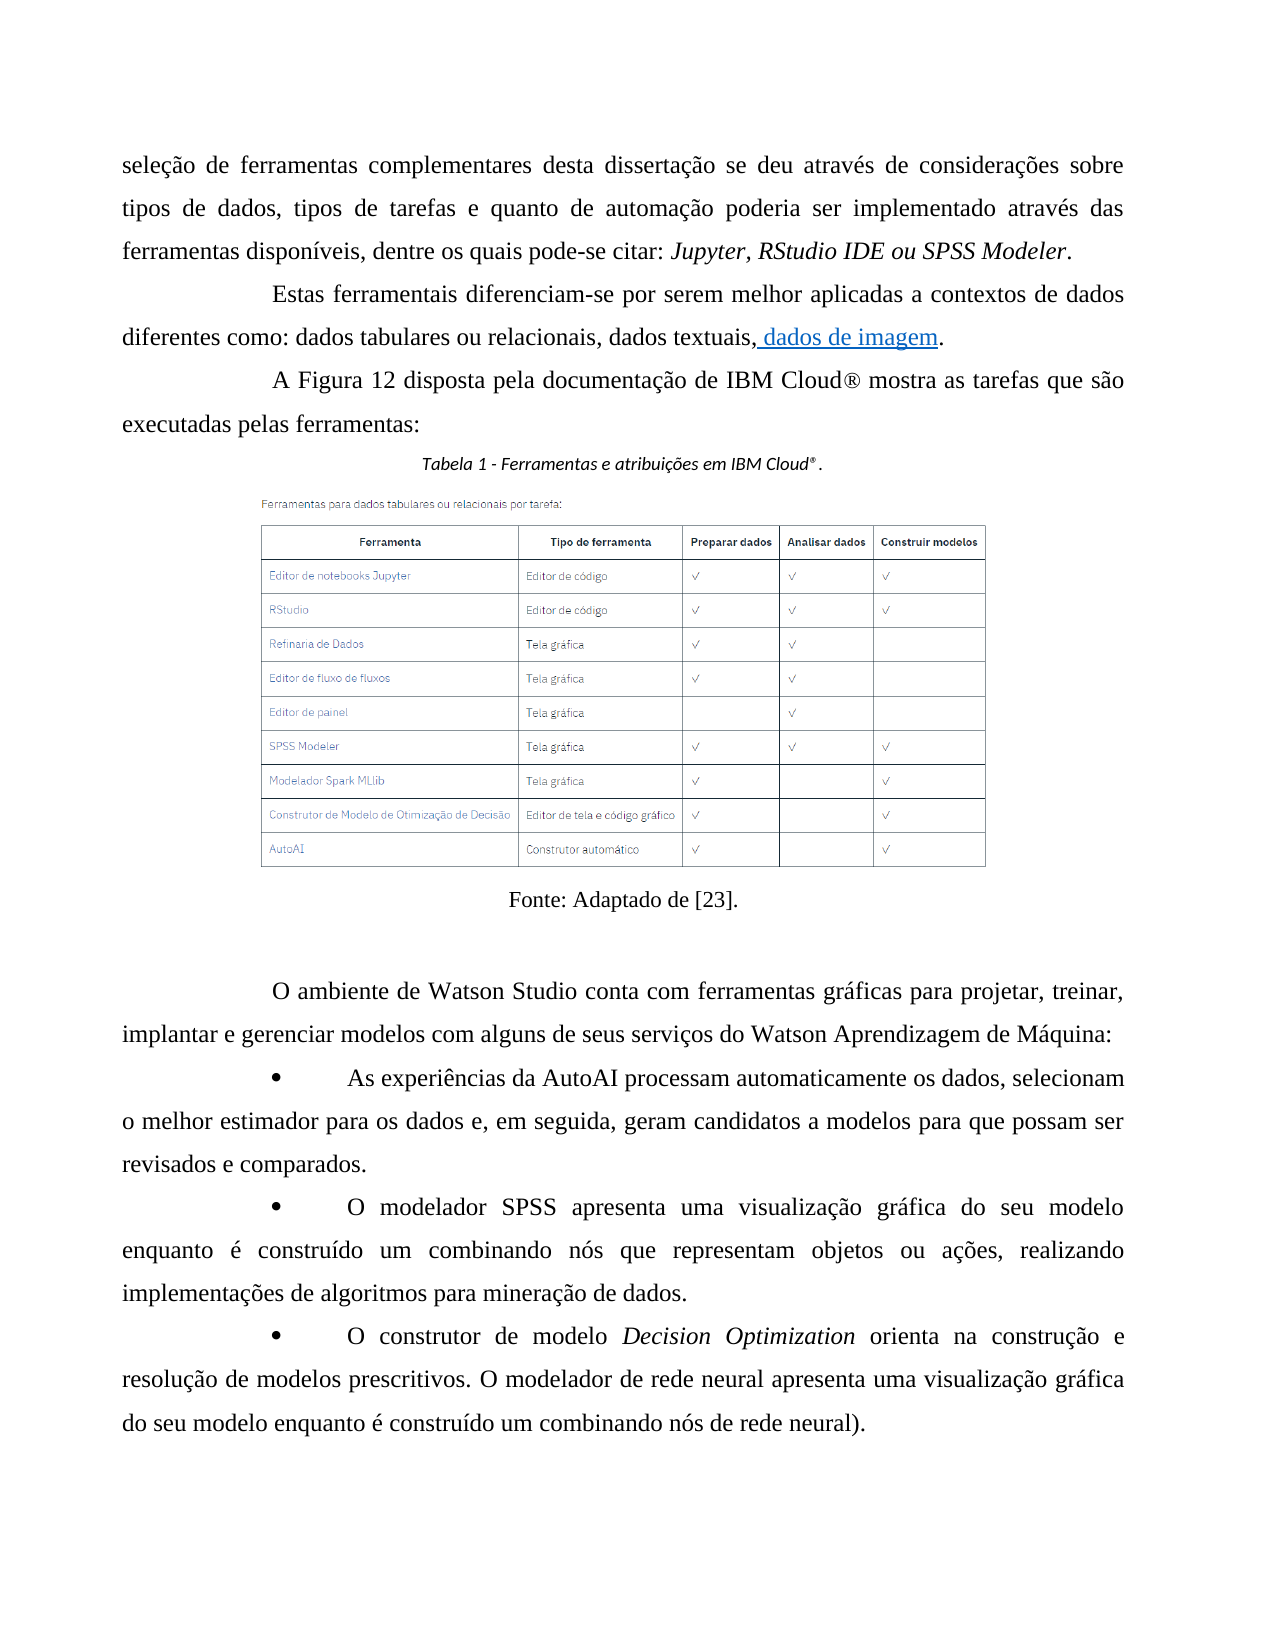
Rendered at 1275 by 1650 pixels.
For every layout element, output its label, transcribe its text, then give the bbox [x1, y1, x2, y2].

text 1 [122, 452, 1125, 475]
text Estas ferramentais diferenciam-se por serem melhor aplicadas a contextos de dados diferentes como: dados tabulares ou relacionais, dados textuais, dados de imagem. [122, 279, 1125, 351]
picture [255, 495, 992, 872]
text A igura 1 disposta pela documentação de IBM Cloud® mostra as tarefas que são executadas pelas ferramentas: [122, 366, 1125, 437]
list O modelador SPSS apresenta uma visualização gráfica do seu modelo enquanto é construído um combinando nós que representam objetos ou ações, realizando implementações de algoritmos para mineração de dados. [122, 1192, 1125, 1307]
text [122, 150, 1125, 265]
list As experiências da AutoAI processam automaticamente dados, selecionam o melhor estimador para os dados e, em seguida, geramcandidatos a modelos para que possam ser revisados e comparados [122, 1063, 1125, 1178]
text Fonte: Adaptado de [23]. [122, 886, 1125, 912]
list O construtor de modelo Decision Optimization orienta na construção e resolução de modelos prescritivos. [122, 1321, 1125, 1436]
text O ambiente de Watson Studio conta com ferramentas gráficas para projetar, treinar, implantar e gerenciar modelos com seus serviços do Watson Aprendizagem de Máquina: [122, 976, 1125, 1048]
